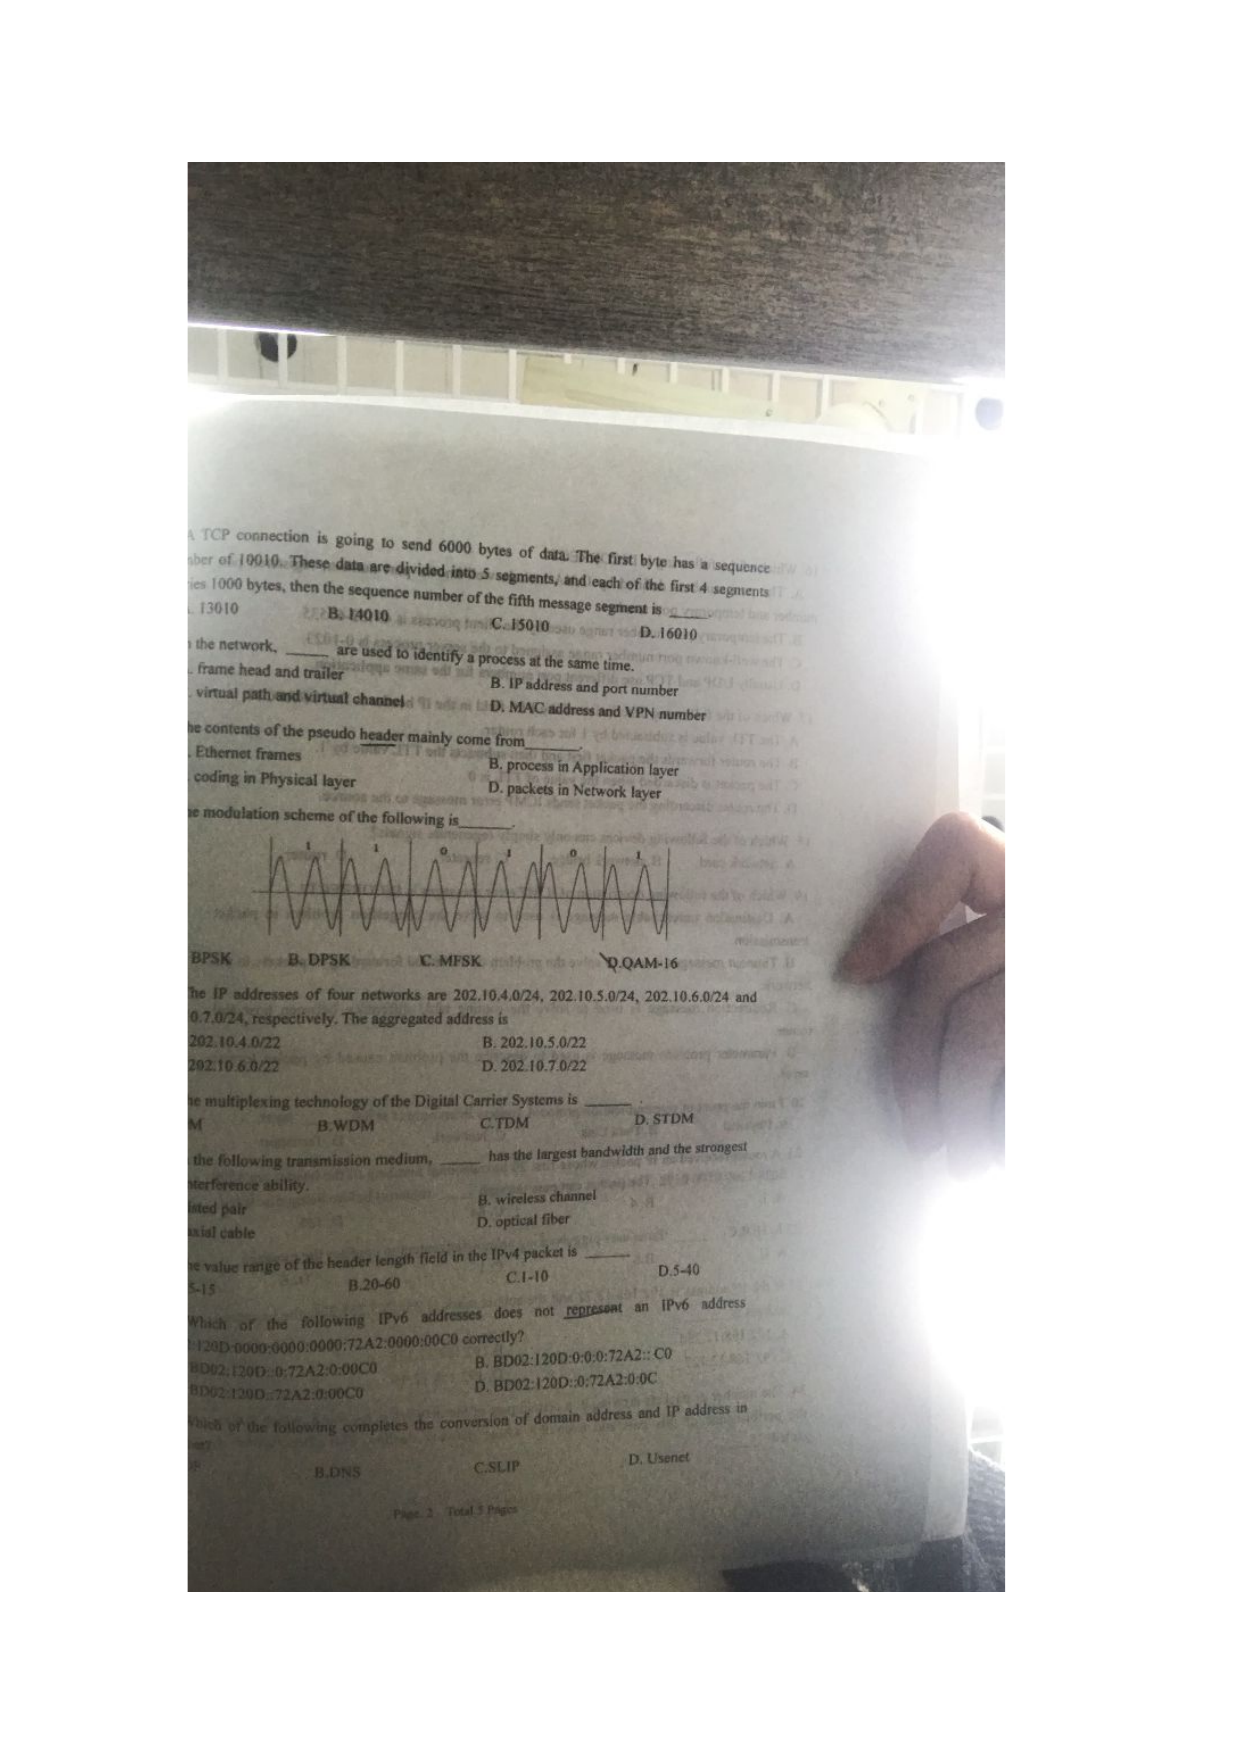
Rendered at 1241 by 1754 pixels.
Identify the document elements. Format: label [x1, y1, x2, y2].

picture [187, 162, 1006, 1592]
